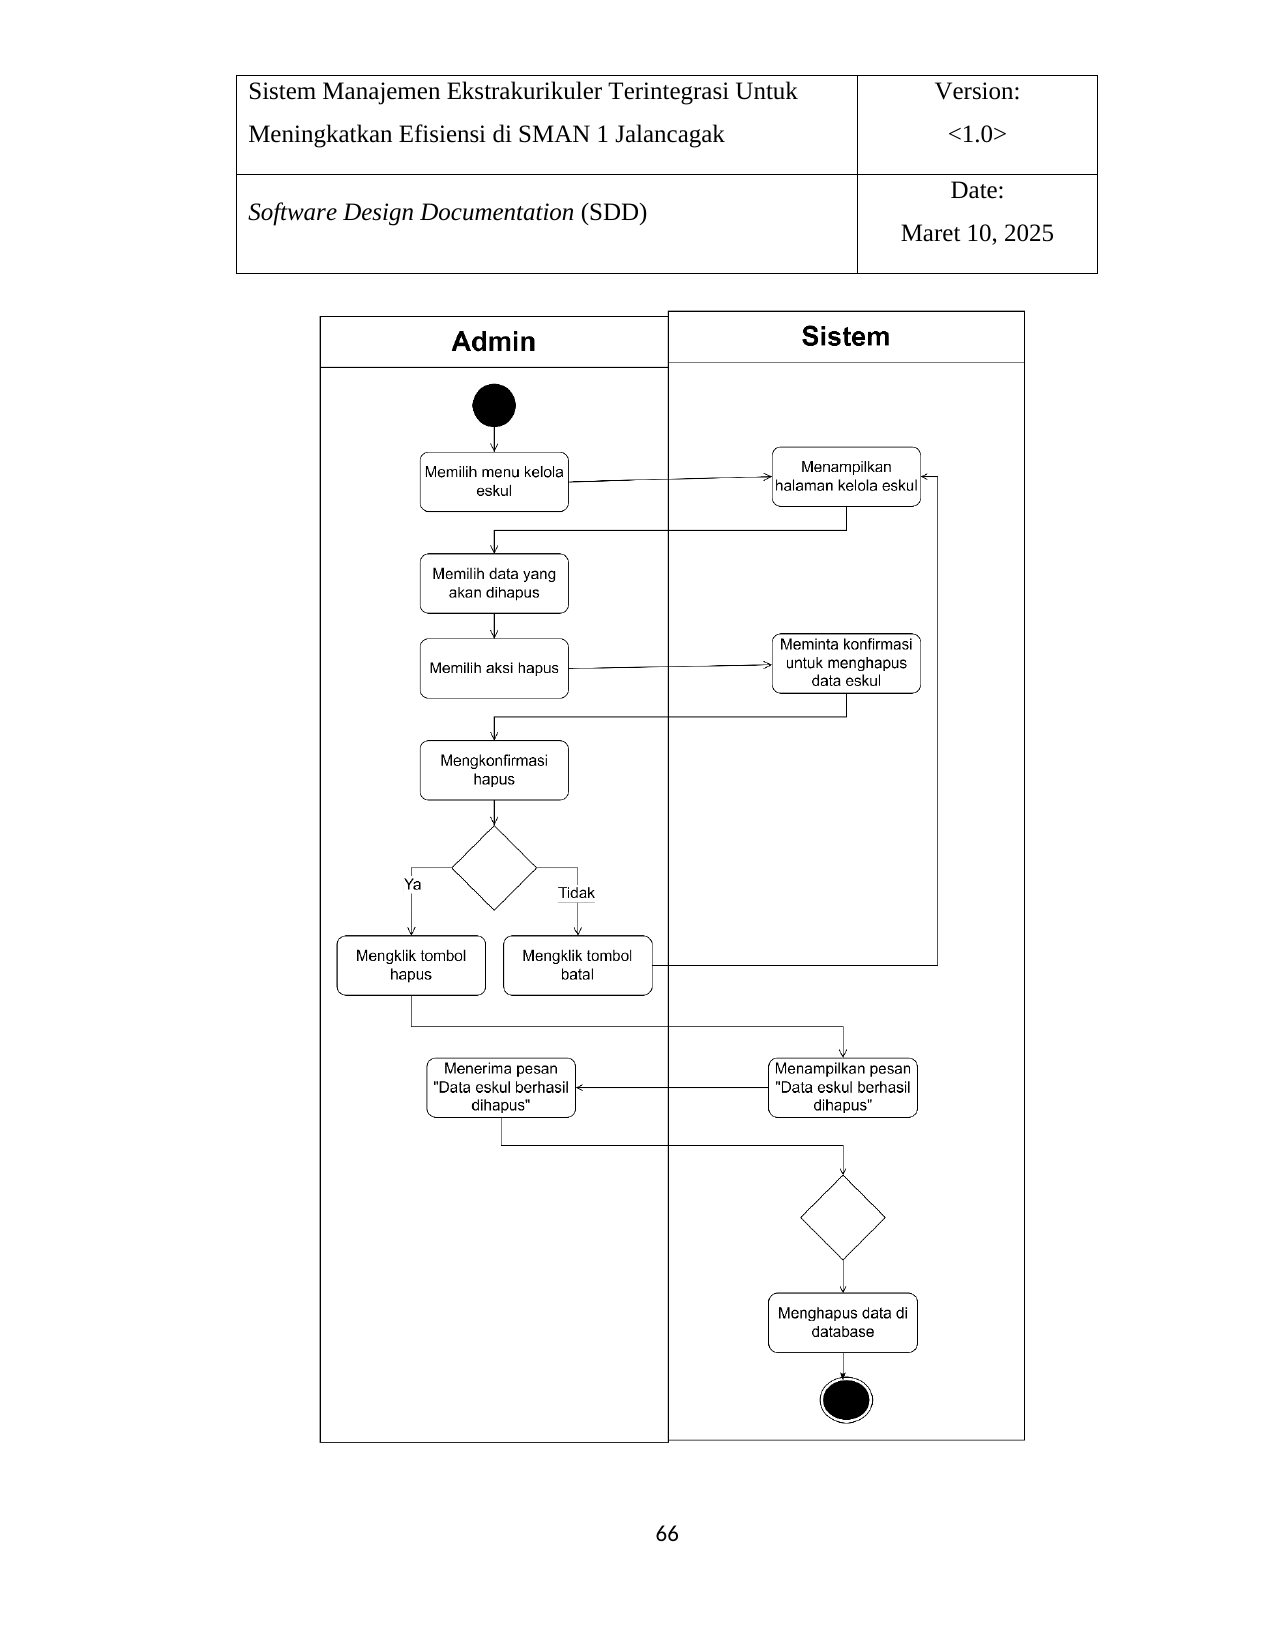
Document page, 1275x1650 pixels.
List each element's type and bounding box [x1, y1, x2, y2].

picture [311, 302, 1034, 1451]
